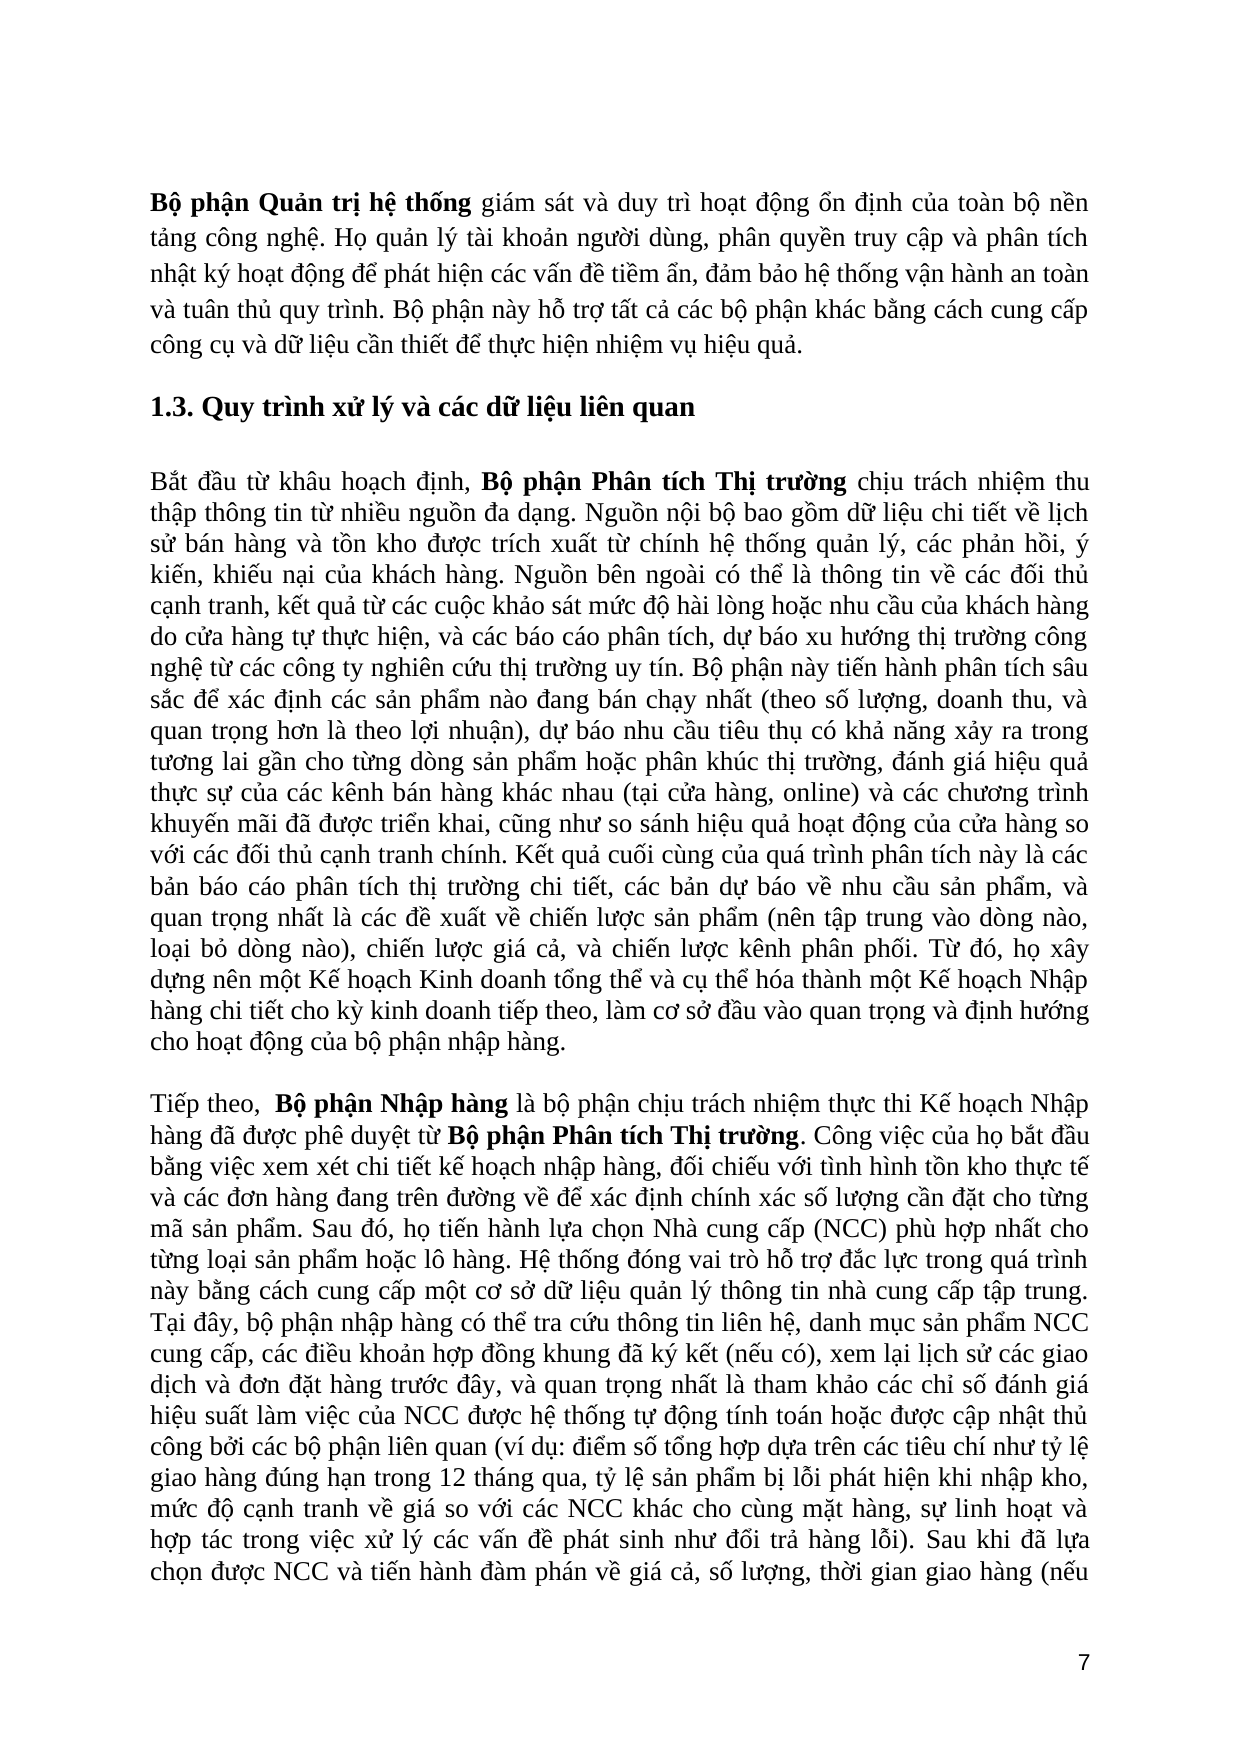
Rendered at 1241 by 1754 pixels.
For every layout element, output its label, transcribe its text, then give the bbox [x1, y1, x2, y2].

subtitle 1.3. Quy trình xử lý và các dữ liệu liên quan [150, 389, 1090, 423]
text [150, 1088, 1090, 1586]
text Bắt đầu từ khâu hoạch định, Bộ phận Phân tích Thị trường chịu trách nhiệm thu thập thông tin từ nhiều nguồn đa dạng. Nguồn nội bộ bao gồm dữ liệu chi tiết về lịch sử bán hàng và tồn kho được trích xuất từ chính hệ thống quản lý, các phản hồi, ý kiến, khiếu nại của khách hàng. Nguồn bên ngoài có thể là thông tin về các đối thủ cạnh tranh, kết quả từ các cuộc khảo sát mức độ hài lòng hoặc nhu cầu của khách hàng do cửa hàng tự thực hiện, và các báo cáo phân tích, dự báo xu hướng thị trường công nghệ từ các công ty nghiên cứu thị trường uy tín. Bộ phận này tiến hành phân tích sâu sắc để xác định các sản phẩm nào đang bán chạy nhất (theo số lượng, doanh thu, và quan trọng hơn là theo lợi nhuận), dự báo nhu cầu tiêu thụ có khả năng xảy ra trong tương lai gần cho từng dòng sản phẩm hoặc phân khúc thị trường, đánh giá hiệu quả thực sự của các kênh bán hàng khác nhau (tại cửa hàng, online) và các chương trình khuyến mãi đã được triển khai, cũng như so sánh hiệu quả hoạt động của cửa hàng so với các đối thủ cạnh tranh chính. Kết quả cuối cùng của quá trình phân tích này là các bản báo cáo phân tích thị trường chi tiết, các bản dự báo về nhu cầu sản phẩm, và quan trọng nhất là các đề xuất về chiến lược sản phẩm (nên tập trung vào dòng nào, loại bỏ dòng nào), chiến lược giá cả, và chiến lược kênh phân phối. Từ đó, họ xây dựng nên một Kế hoạch Kinh doanh tổng thể và cụ thể hóa thành một Kế hoạch Nhập hàng chi tiết cho kỳ kinh doanh tiếp theo, làm cơ sở đầu vào quan trọng và định hướng cho hoạt động của bộ phận nhập hàng. [150, 465, 1090, 1056]
text Bộ phận Quản trị hệ thống giám sát và duy trì hoạt động ổn định của toàn bộ nền tảng công nghệ. Họ quản lý tài khoản người dùng, phân quyền truy cập và phân tích nhật ký hoạt động để phát hiện các vấn đề tiềm ẩn, đảm bảo hệ thống vận hành an toàn và tuân thủ quy trình. Bộ phận này hỗ trợ tất cả các bộ phận khác bằng cách cung cấp công cụ và dữ liệu cần thiết để thực hiện nhiệm vụ hiệu quả. [150, 186, 1090, 360]
